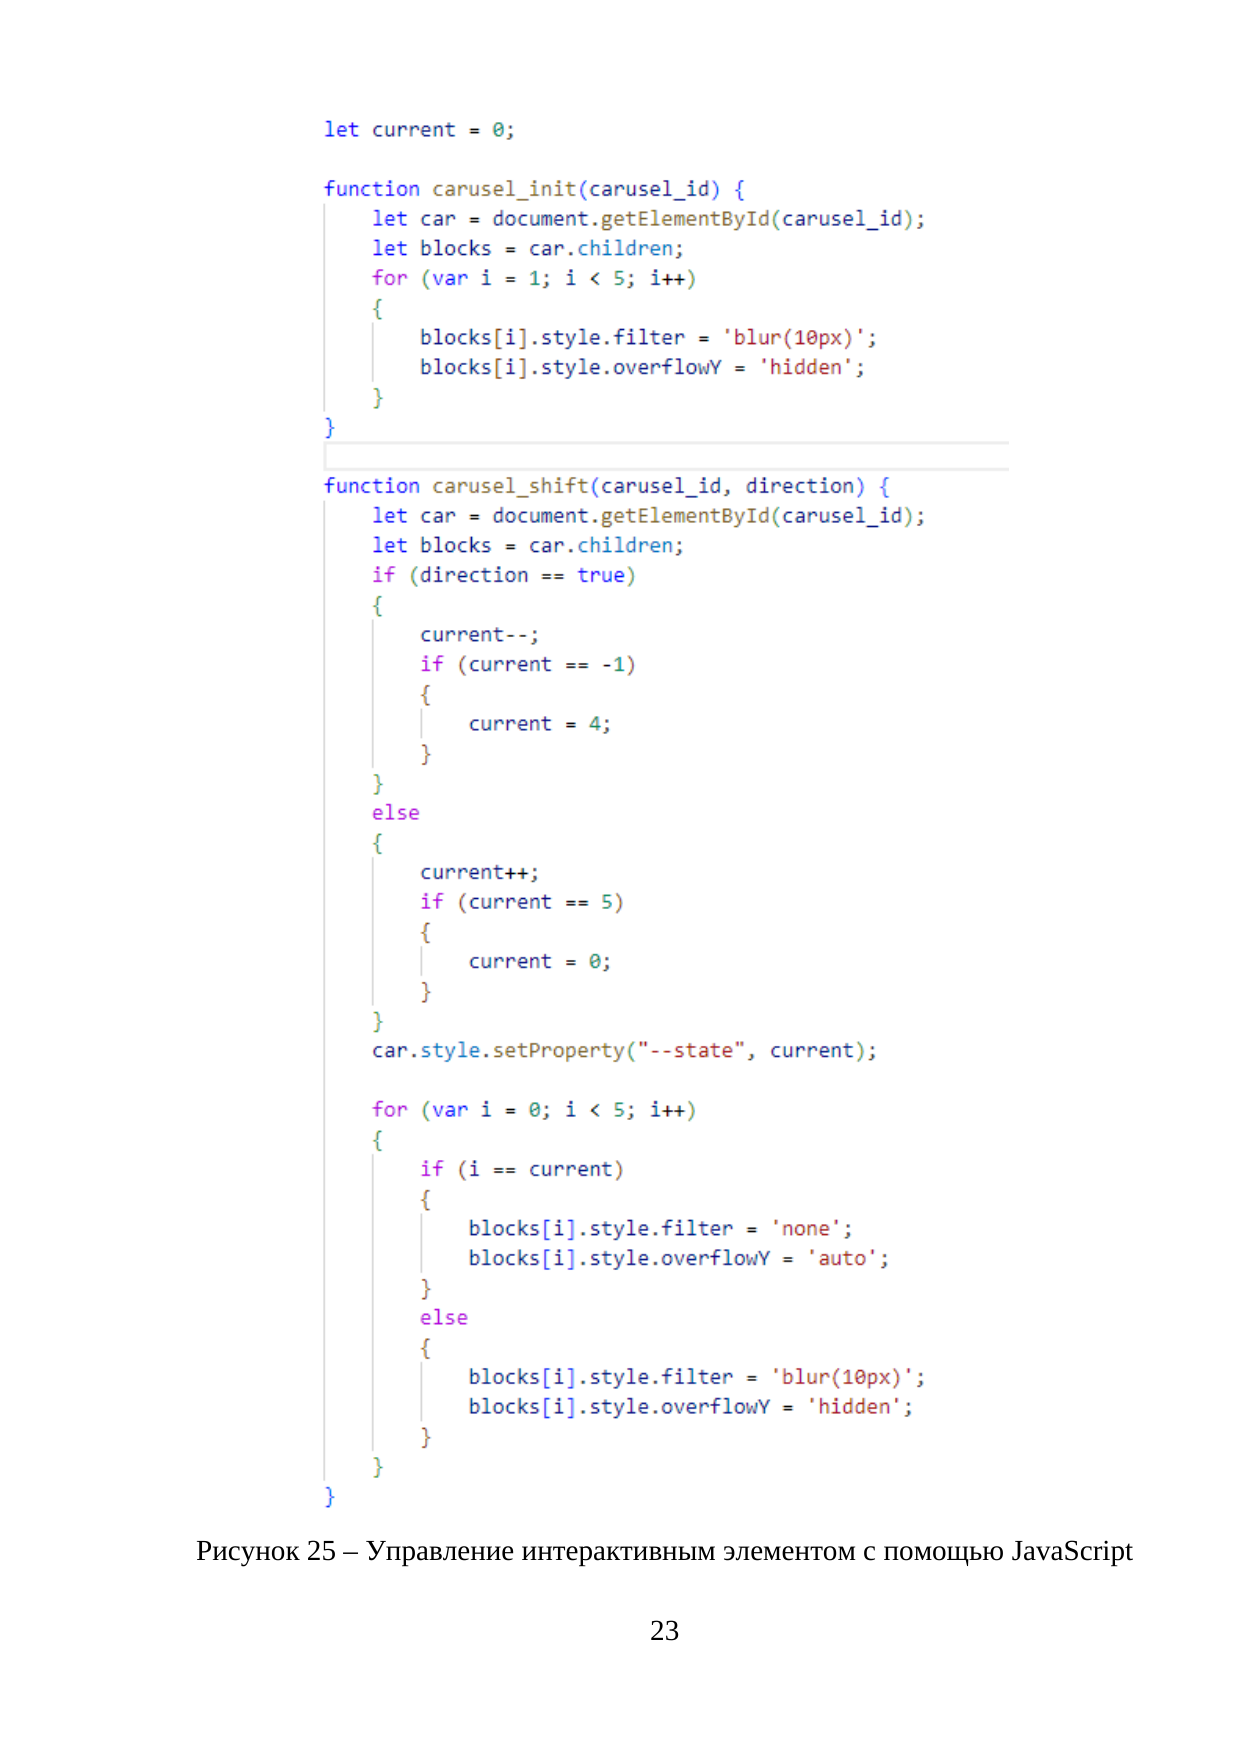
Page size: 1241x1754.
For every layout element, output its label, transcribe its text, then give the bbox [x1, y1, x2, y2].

picture [319, 118, 1009, 1517]
text Рисунок 25 – Управление интерактивным элементом с помощью JavaScript [177, 1533, 1152, 1567]
